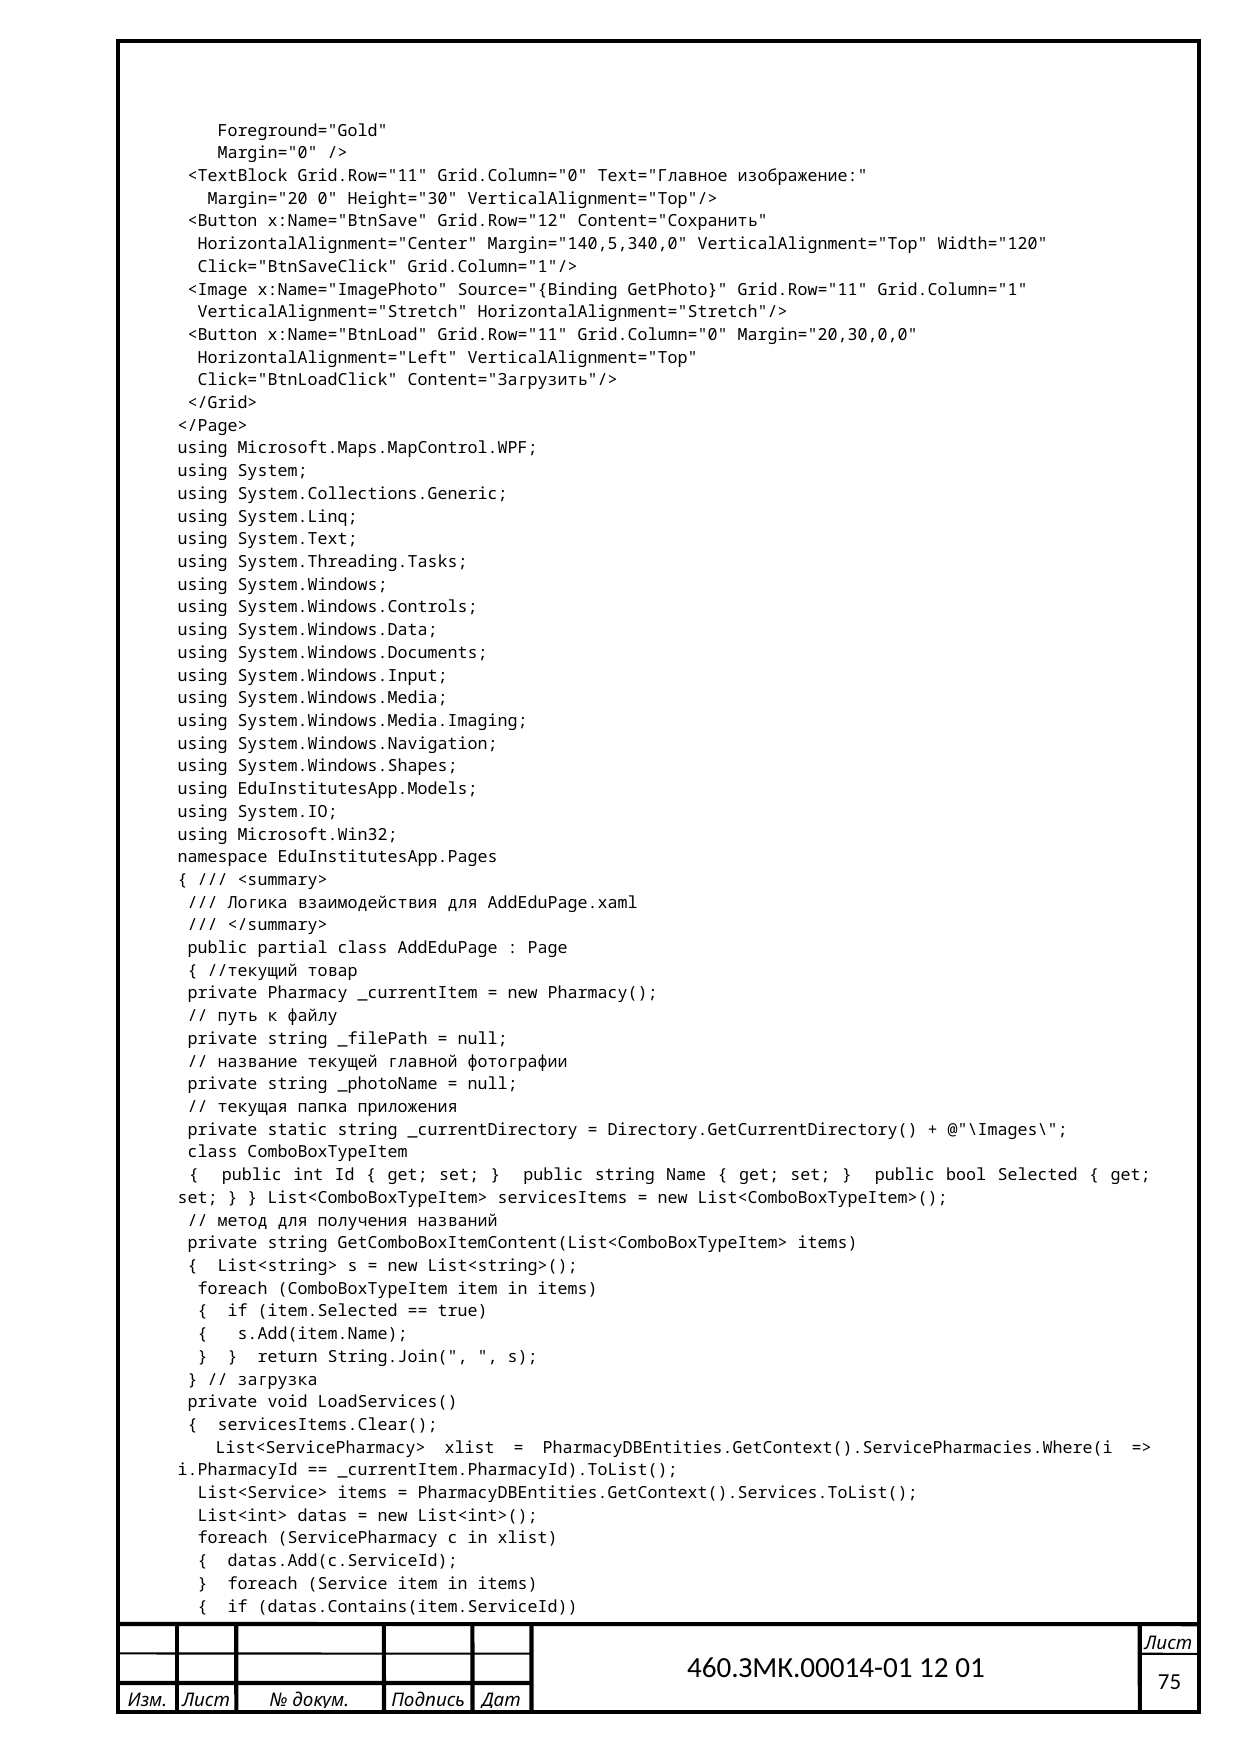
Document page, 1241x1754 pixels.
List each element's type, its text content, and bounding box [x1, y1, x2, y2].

text using EduInstitutesApp.Models; [177, 777, 1152, 799]
text </Page> [177, 413, 1152, 436]
text using Microsoft.Win32; [177, 822, 1152, 845]
text { List<string> s = new List<string>(); [177, 1253, 1152, 1276]
text using System.Windows.Shapes; [177, 754, 1152, 777]
text // название текущей главной фотографии [177, 1049, 1152, 1072]
text HorizontalAlignment="Center" Margin="140,5,340,0" VerticalAlignment="Top" Width="120" [177, 232, 1152, 254]
text Foreground="Gold" [177, 118, 1152, 141]
text { public int Id { get; set; } public string Name { get; set; } public bool Selected { get; set; } } List<ComboBoxTypeItem> servicesItems = new List<ComboBoxTypeItem>(); [177, 1163, 1152, 1208]
text List<int> datas = new List<int>(); [177, 1503, 1152, 1526]
text { /// <summary> [177, 867, 1152, 890]
text using System.Threading.Tasks; [177, 549, 1152, 572]
text using System.Windows.Navigation; [177, 731, 1152, 754]
text using System.Windows.Media; [177, 686, 1152, 708]
text VerticalAlignment="Stretch" HorizontalAlignment="Stretch"/> [177, 300, 1152, 322]
text { if (datas.Contains(item.ServiceId)) [177, 1594, 1152, 1617]
text public partial class AddEduPage : Page [177, 936, 1152, 958]
text Margin="20 0" Height="30" VerticalAlignment="Top"/> [177, 186, 1152, 209]
text using System.Windows.Input; [177, 663, 1152, 686]
text using System; [177, 459, 1152, 481]
text List<ServicePharmacy> xlist = PharmacyDBEntities.GetContext().ServicePharmacies.Where(i => i.PharmacyId == _currentItem.PharmacyId).ToList(); [177, 1435, 1152, 1481]
text HorizontalAlignment="Left" VerticalAlignment="Top" [177, 345, 1152, 368]
text } } return String.Join(", ", s); [177, 1344, 1152, 1367]
text using System.Collections.Generic; [177, 481, 1152, 504]
text using System.Windows.Documents; [177, 640, 1152, 663]
text { s.Add(item.Name); [177, 1322, 1152, 1344]
text <Button x:Name="BtnSave" Grid.Row="12" Content="Сохранить" [177, 209, 1152, 232]
text using System.Linq; [177, 504, 1152, 527]
text { servicesItems.Clear(); [177, 1412, 1152, 1435]
text /// </summary> [177, 913, 1152, 936]
text <Button x:Name="BtnLoad" Grid.Row="11" Grid.Column="0" Margin="20,30,0,0" [177, 322, 1152, 345]
text private string GetComboBoxItemContent(List<ComboBoxTypeItem> items) [177, 1231, 1152, 1253]
text // метод для получения названий [177, 1208, 1152, 1231]
text Click="BtnSaveClick" Grid.Column="1"/> [177, 254, 1152, 277]
text /// Логика взаимодействия для AddEduPage.xaml [177, 890, 1152, 913]
text <TextBlock Grid.Row="11" Grid.Column="0" Text="Главное изображение:" [177, 163, 1152, 186]
text { if (item.Selected == true) [177, 1299, 1152, 1322]
text foreach (ComboBoxTypeItem item in items) [177, 1276, 1152, 1299]
text using System.Windows.Data; [177, 618, 1152, 640]
text foreach (ServicePharmacy c in xlist) [177, 1526, 1152, 1549]
text private static string _currentDirectory = Directory.GetCurrentDirectory() + @"\Images\"; [177, 1117, 1152, 1140]
text { datas.Add(c.ServiceId); [177, 1549, 1152, 1571]
text using System.Windows; [177, 572, 1152, 595]
text using System.Text; [177, 527, 1152, 549]
text private string _filePath = null; [177, 1026, 1152, 1049]
text <Image x:Name="ImagePhoto" Source="{Binding GetPhoto}" Grid.Row="11" Grid.Column="1" [177, 277, 1152, 300]
text </Grid> [177, 391, 1152, 413]
text } foreach (Service item in items) [177, 1571, 1152, 1594]
text using Microsoft.Maps.MapControl.WPF; [177, 436, 1152, 459]
text Click="BtnLoadClick" Content="Загрузить"/> [177, 368, 1152, 391]
text private Pharmacy _currentItem = new Pharmacy(); [177, 981, 1152, 1004]
text // текущая папка приложения [177, 1094, 1152, 1117]
text private string _photoName = null; [177, 1072, 1152, 1094]
text using System.Windows.Controls; [177, 595, 1152, 618]
text using System.IO; [177, 799, 1152, 822]
text using System.Windows.Media.Imaging; [177, 708, 1152, 731]
text { //текущий товар [177, 958, 1152, 981]
text } // загрузка [177, 1367, 1152, 1390]
text // путь к файлу [177, 1004, 1152, 1026]
text Margin="0" /> [177, 141, 1152, 163]
text namespace EduInstitutesApp.Pages [177, 845, 1152, 867]
text class ComboBoxTypeItem [177, 1140, 1152, 1163]
text private void LoadServices() [177, 1390, 1152, 1412]
text List<Service> items = PharmacyDBEntities.GetContext().Services.ToList(); [177, 1481, 1152, 1503]
